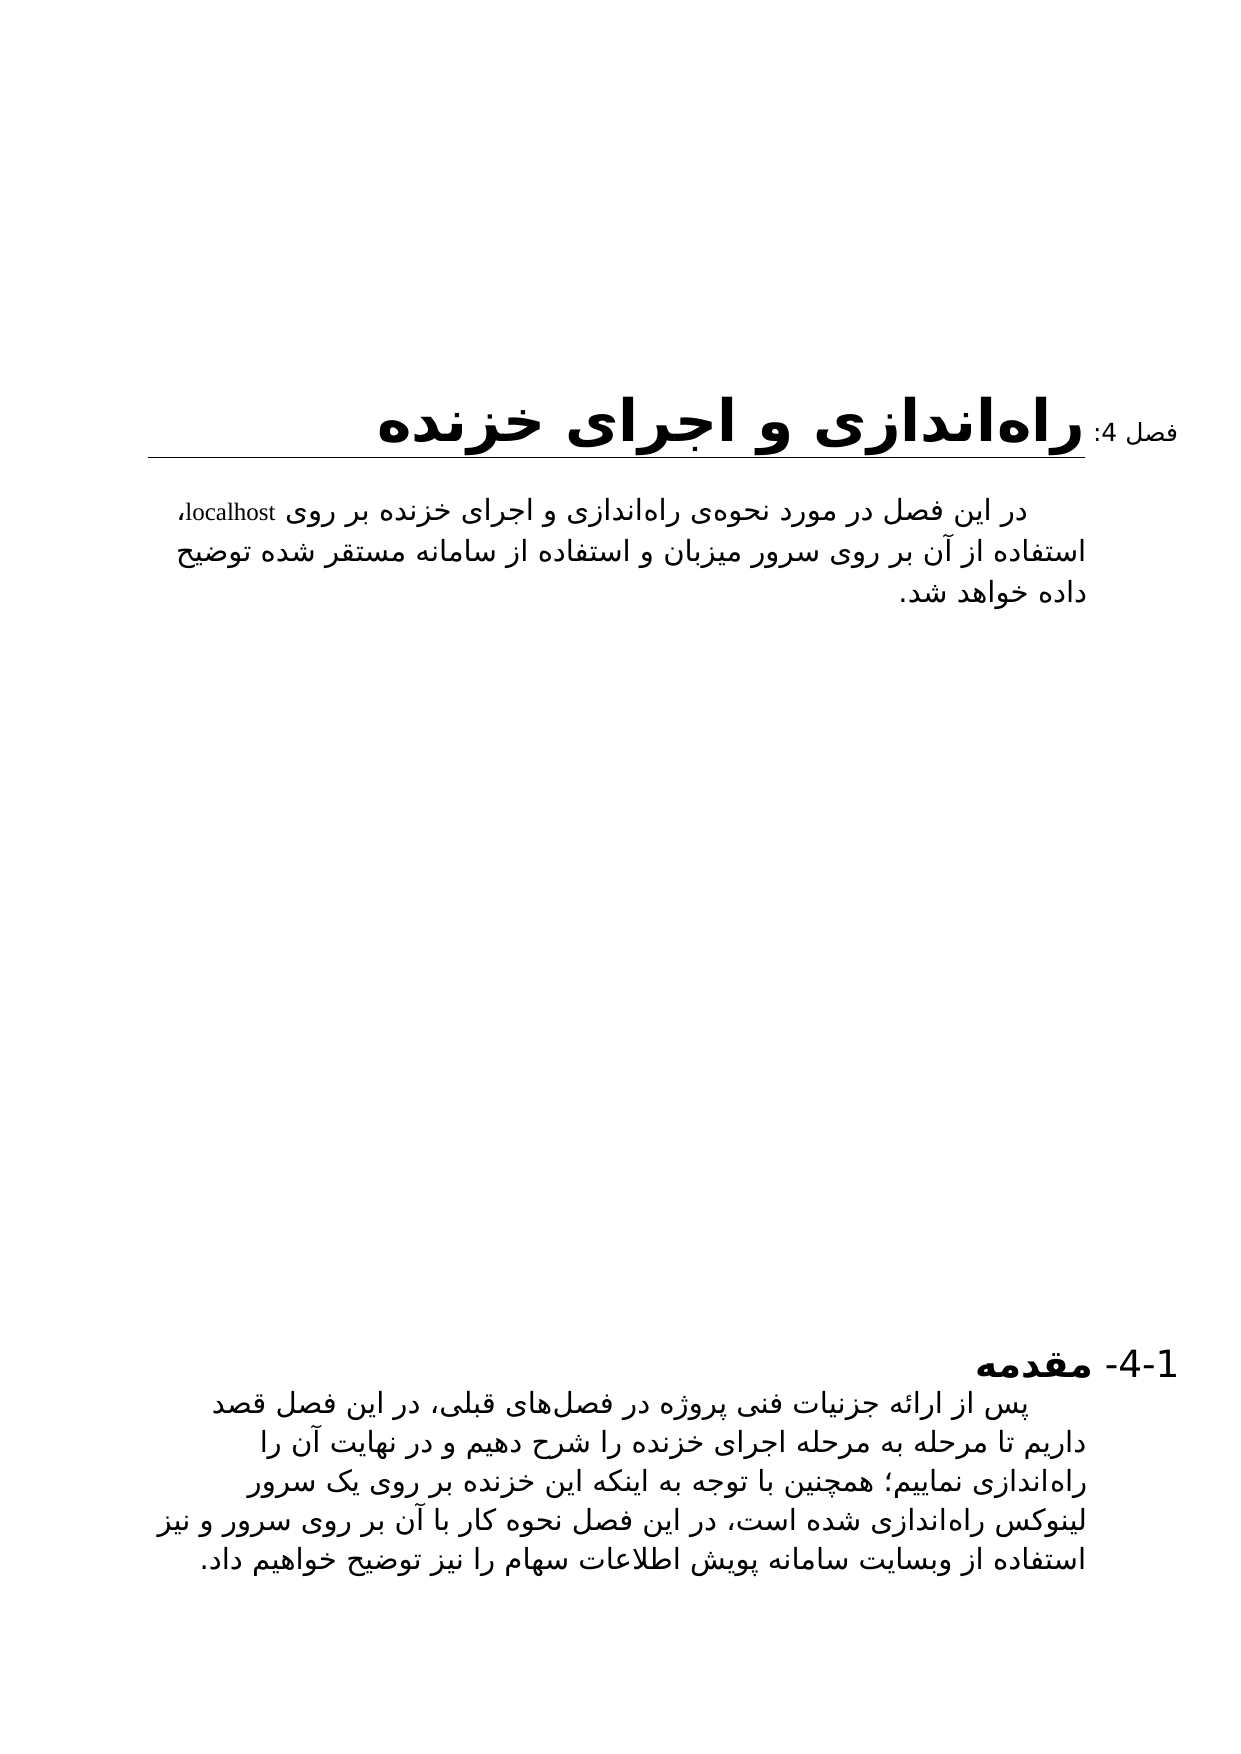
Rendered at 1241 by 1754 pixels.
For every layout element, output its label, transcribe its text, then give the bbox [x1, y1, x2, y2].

text در این فصل در مورد نحوه‌ی راه‌اندازی و اجرای خزنده بر روی localhost، استفاده از آن بر روی سرور میزبان و استفاده از سامانه مستقر شده توضیح داده خواهد شد. [148, 493, 1087, 609]
text پس از ارائه جزنیات فنی پروژه در فصل‌های قبلی، در این فصل قصد داریم تا مرحله به مرحله اجرای خزنده را شرح دهیم و در نهایت آن را راه‌اندازی نماییم؛ همچنین با توجه به اینکه این خزنده بر روی یک سرور لینوکس راه‌اندازی شده است، در این فصل نحوه کار با آن بر روی سرور و نیز استفاده از وبسایت سامانه پویش اطلاعات سهام را نیز توضیح خواهیم داد. [148, 1386, 1087, 1576]
text مقدمه [148, 1343, 1093, 1386]
list راه‌اندازی و اجرای خزنده [148, 387, 1085, 457]
